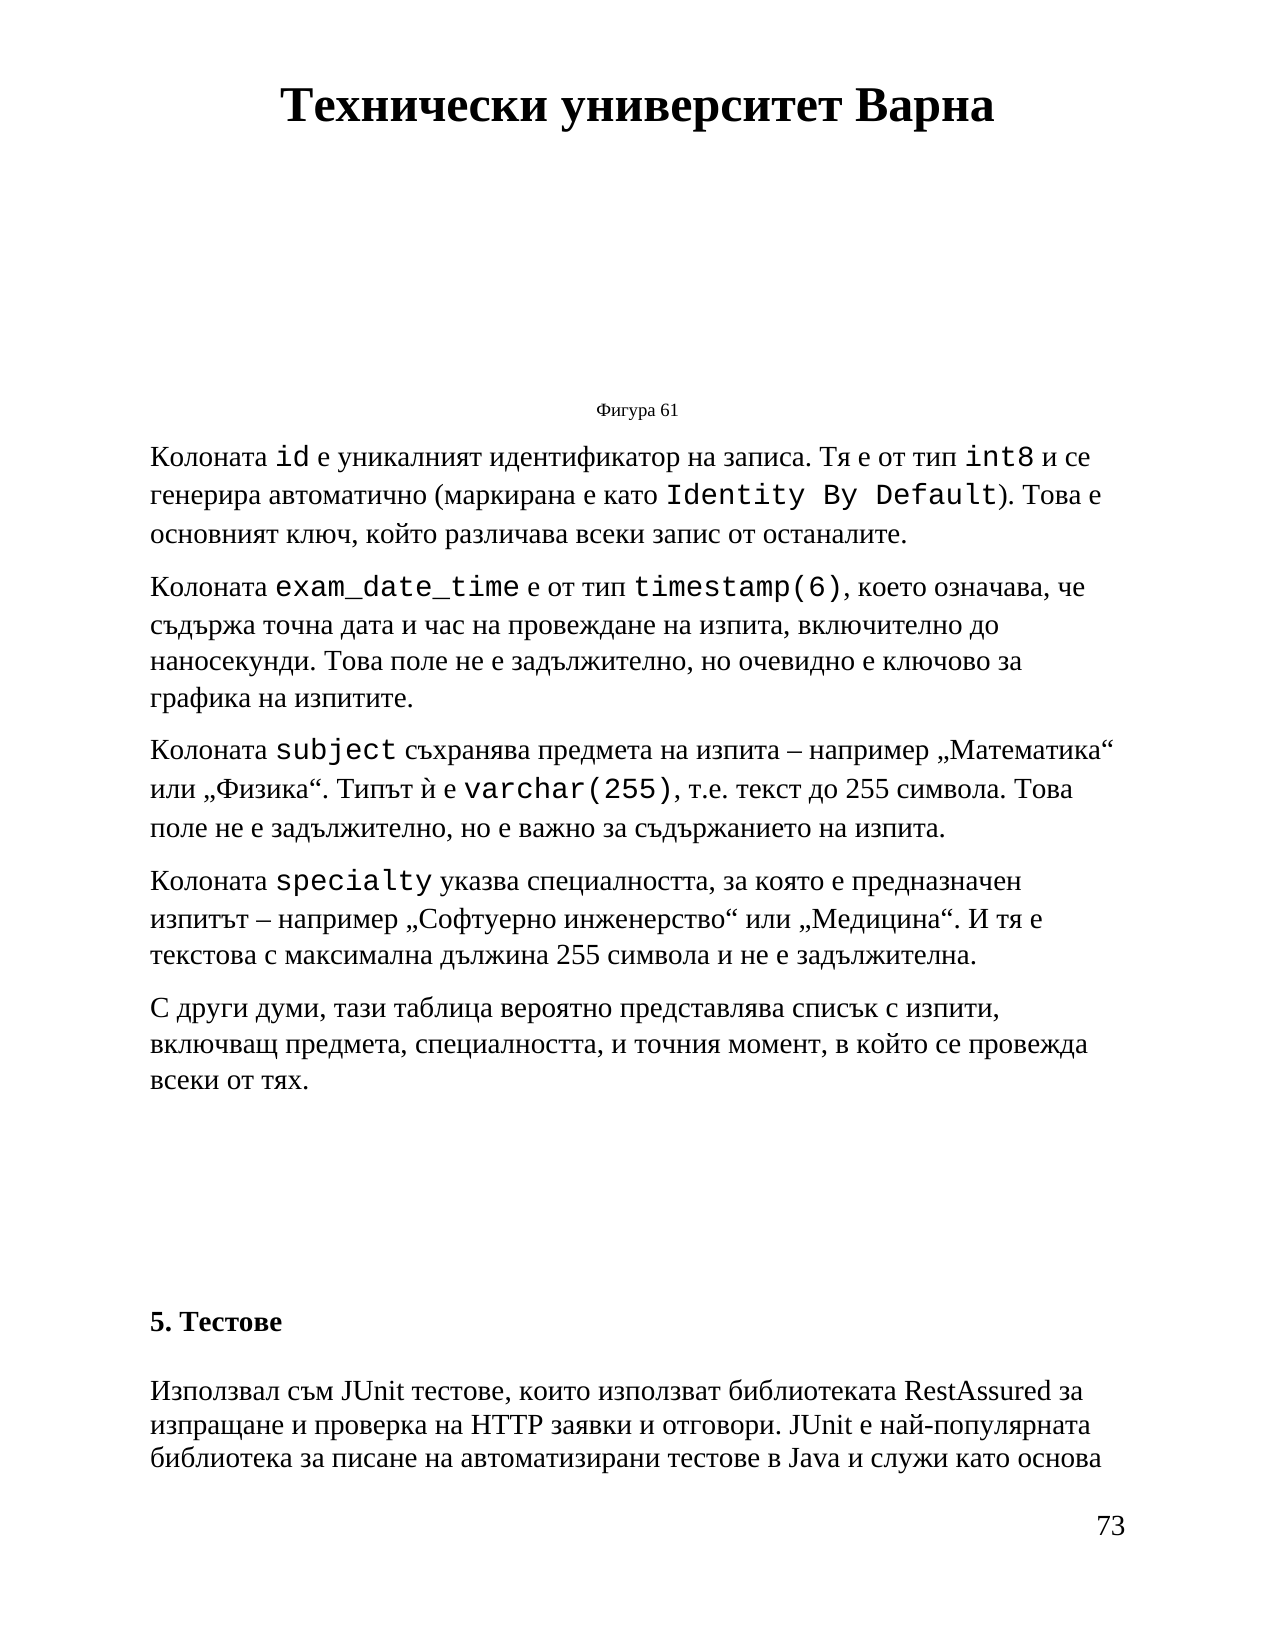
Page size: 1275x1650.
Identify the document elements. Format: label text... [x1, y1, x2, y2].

text Колоната id е уникалният идентификатор на записа. Тя е от тип int8 и се генерира автоматично (маркирана е като Identity By Default). Това е основният ключ, който различава всеки запис от останалите. [150, 439, 1125, 549]
text Фигура 61 [150, 399, 1125, 420]
text С други думи, тази таблица вероятно представлява списък с изпити, включващ предмета, специалността, и точния момент, в който се провежда всеки от тях. [150, 990, 1125, 1096]
subtitle 5. Тестове [150, 1304, 1125, 1337]
text Колоната specialty указва специалността, за която е предназначен изпитът – например „Софтуерно инженерство“ или „Медицина“. И тя е текстова с максимална дължина 255 символа и не е задължителна. [150, 863, 1125, 971]
text Колоната subject съхранява предмета на изпита – например „Математика“ или „Физика“. Типът ѝ е varchar(255), т.е. текст до 255 символа. Това поле не е задължително, но е важно за съдържанието на изпита. [150, 732, 1125, 843]
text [150, 1373, 1125, 1474]
text Колоната exam_date_time е от тип timestamp(6), което означава, че съдържа точна дата и час на провеждане на изпита, включително до наносекунди. Това поле не е задължително, но очевидно е ключово за графика на изпитите. [150, 569, 1125, 713]
